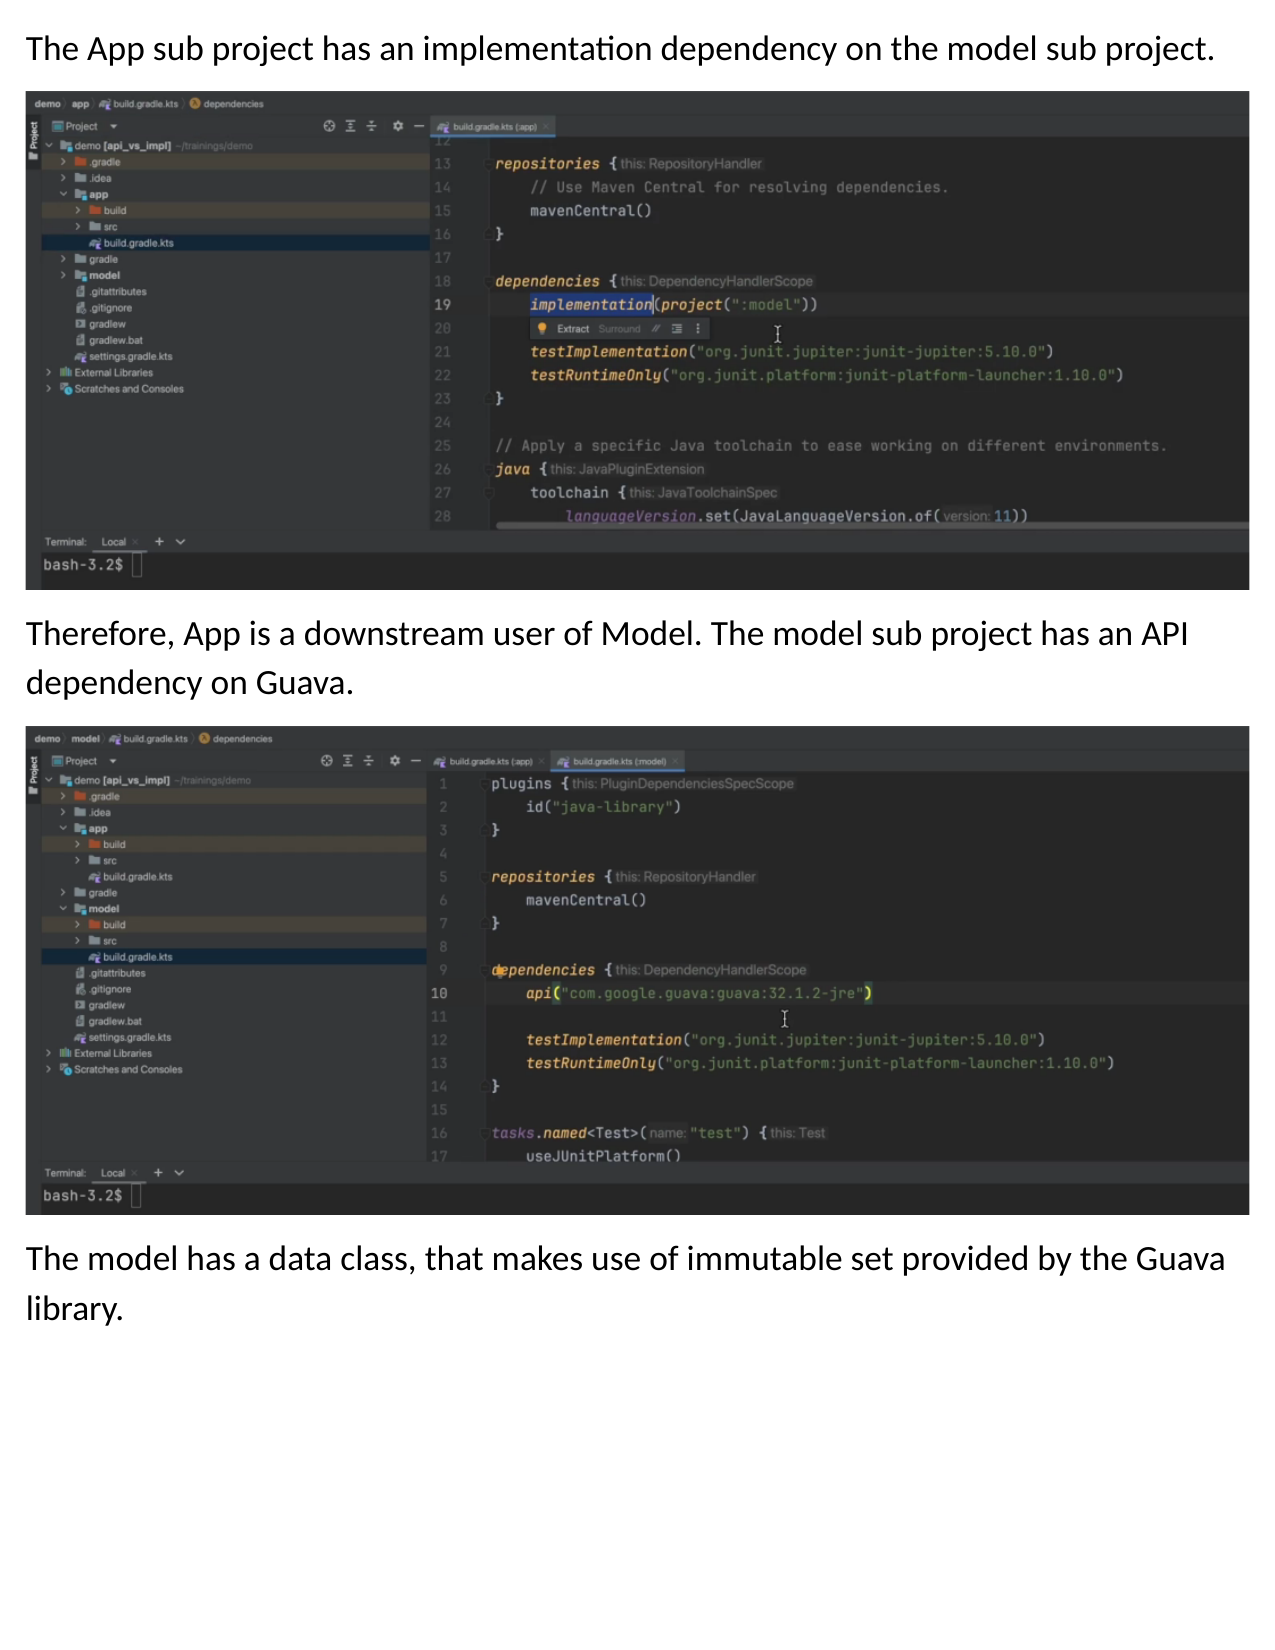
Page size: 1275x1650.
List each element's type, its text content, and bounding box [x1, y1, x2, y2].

picture [25, 726, 1250, 1215]
text The App sub project has an implementation dependency on the model sub project. [26, 26, 1249, 69]
text The model has a data class, that makes use of immutable set provided by the Guava library. [26, 1236, 1249, 1329]
text Therefore, App is a downstream user of Model. The model sub project has an API dependency on Guava. [26, 611, 1249, 704]
picture [25, 91, 1250, 590]
